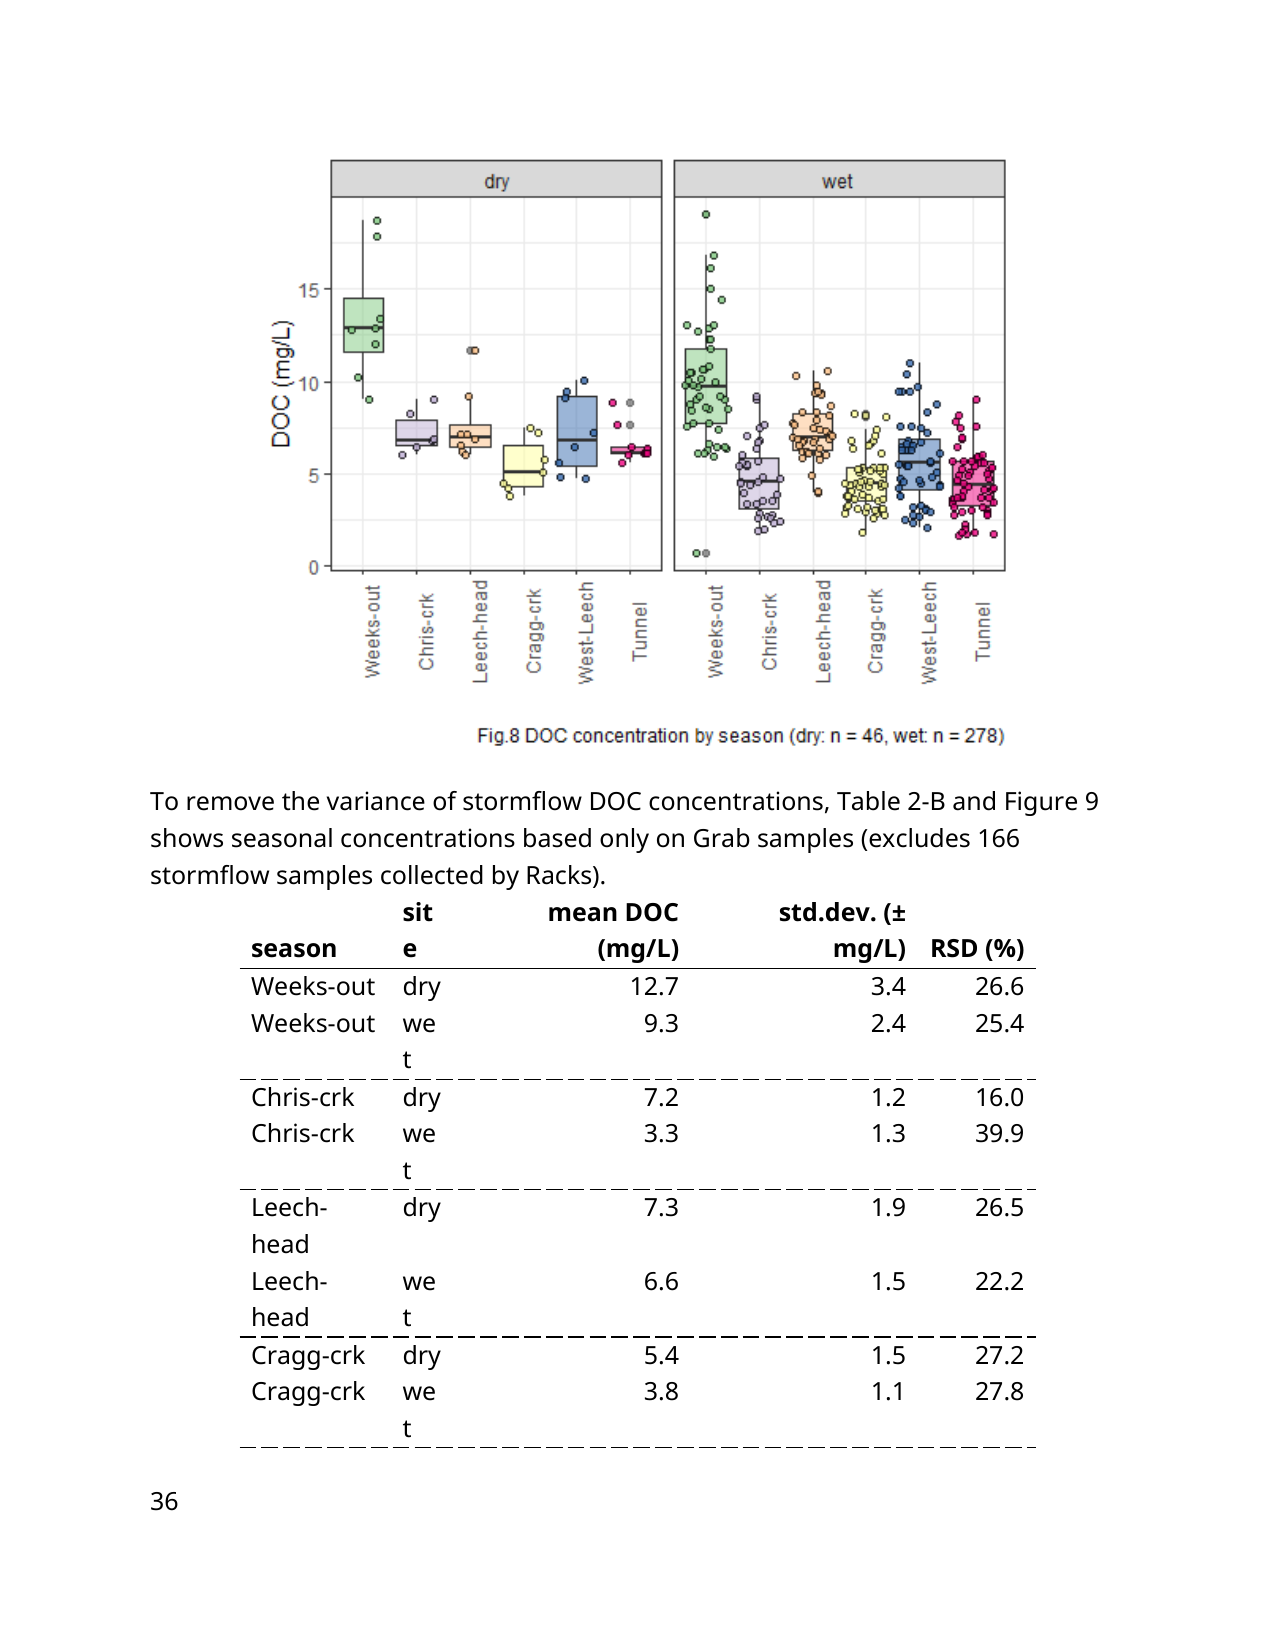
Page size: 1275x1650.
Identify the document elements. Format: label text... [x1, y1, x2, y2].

picture [258, 150, 1017, 757]
table_cell 1.9 [690, 1189, 917, 1263]
table_cell 2.4 [690, 1005, 917, 1078]
table_cell 6.6 [455, 1263, 690, 1336]
table_cell 22.2 [917, 1263, 1036, 1336]
table_cell dry [391, 969, 455, 1005]
table_cell wet [391, 1116, 455, 1189]
text To remove the variance of stormflow DOC concentrations, Table 2-B and Figure 9 shows seasonal concentrations based only on Grab samples (excludes 166 stormflow samples collected by Racks). [150, 784, 1125, 892]
table_cell 26.5 [917, 1189, 1036, 1263]
table_cell Leech-head [240, 1263, 391, 1336]
table_cell 27.8 [917, 1374, 1036, 1447]
table_cell 5.4 [455, 1336, 690, 1374]
table_cell dry [391, 1189, 455, 1263]
table_cell dry [391, 1079, 455, 1116]
table_cell Weeks-out [240, 969, 391, 1005]
table_header std.dev. (± mg/L) [690, 894, 917, 967]
table_cell 12.7 [455, 969, 690, 1005]
table_cell wet [391, 1374, 455, 1447]
table_cell 3.4 [690, 969, 917, 1005]
table_cell Chris-crk [240, 1116, 391, 1189]
table_cell 27.2 [917, 1336, 1036, 1374]
table_cell dry [391, 1336, 455, 1374]
table_cell wet [391, 1263, 455, 1336]
table_cell Chris-crk [240, 1079, 391, 1116]
table_cell 1.3 [690, 1116, 917, 1189]
table_cell 25.4 [917, 1005, 1036, 1078]
table_cell wet [391, 1005, 455, 1078]
table_header mean DOC (mg/L) [455, 894, 690, 967]
table_cell 1.1 [690, 1374, 917, 1447]
table_cell 26.6 [917, 969, 1036, 1005]
table_cell 3.3 [455, 1116, 690, 1189]
table_cell 7.3 [455, 1189, 690, 1263]
table_cell Weeks-out [240, 1005, 391, 1078]
table_cell 1.5 [690, 1336, 917, 1374]
table_cell Cragg-crk [240, 1336, 391, 1374]
table_header season [240, 894, 391, 967]
table_cell 3.8 [455, 1374, 690, 1447]
table_cell Leech-head [240, 1189, 391, 1263]
table_header site [391, 894, 455, 967]
table_cell 16.0 [917, 1079, 1036, 1116]
table_cell 1.5 [690, 1263, 917, 1336]
table_cell Cragg-crk [240, 1374, 391, 1447]
table_header RSD (%) [917, 894, 1036, 967]
table_cell 7.2 [455, 1079, 690, 1116]
table_cell 1.2 [690, 1079, 917, 1116]
table_cell 39.9 [917, 1116, 1036, 1189]
table_cell 9.3 [455, 1005, 690, 1078]
